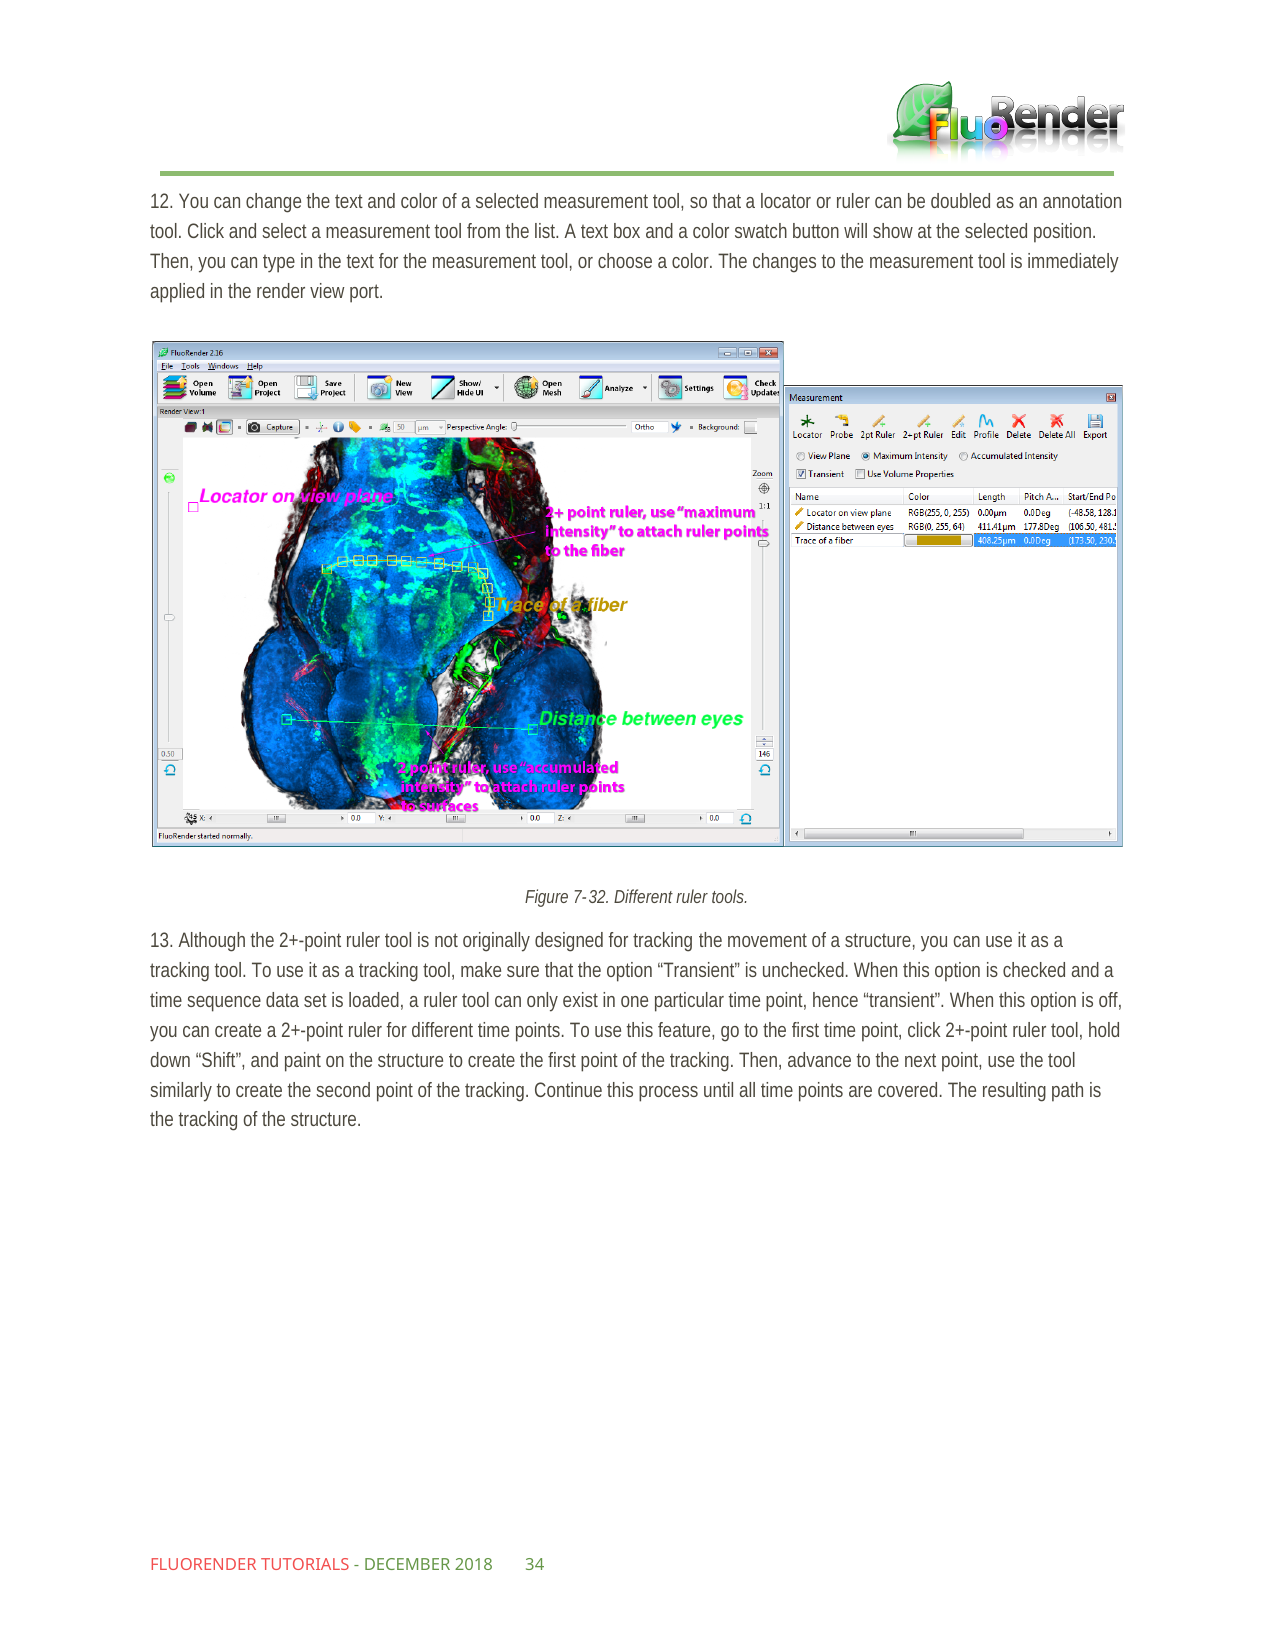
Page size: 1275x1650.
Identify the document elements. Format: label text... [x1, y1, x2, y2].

picture [152, 341, 1123, 847]
text 13. Although the 2+-point ruler tool is not originally designed for tracking the movement of a structure, you can use it as a tracking tool. To use it as a tracking tool, make sure that the option “Transient” is unchecked. When this option is checked and a time sequence data set is loaded, a ruler tool can only exist in one particular time point, hence “transient”. When this option is off, you can create a 2+-point ruler for different time points. To use this feature, go to the first time point, click 2+-point ruler tool, hold down “Shift”, and paint on the structure to create the first point of the tracking. Then, advance to the next point, use the tool similarly to create the second point of the tracking. Continue this process until all time points are covered. The resulting path is the tracking of the structure. [150, 928, 1125, 1131]
picture [887, 75, 1125, 165]
text 12. You can change the text and color of a selected measurement tool, so that a locator or ruler can be doubled as an annotation tool. Click and select a measurement tool from the list. A text box and a color swatch button will show at the selected position. Then, you can type in the text for the measurement tool, or choose a color. The changes to the measurement tool is immediately applied in the render view port. [150, 189, 1125, 303]
